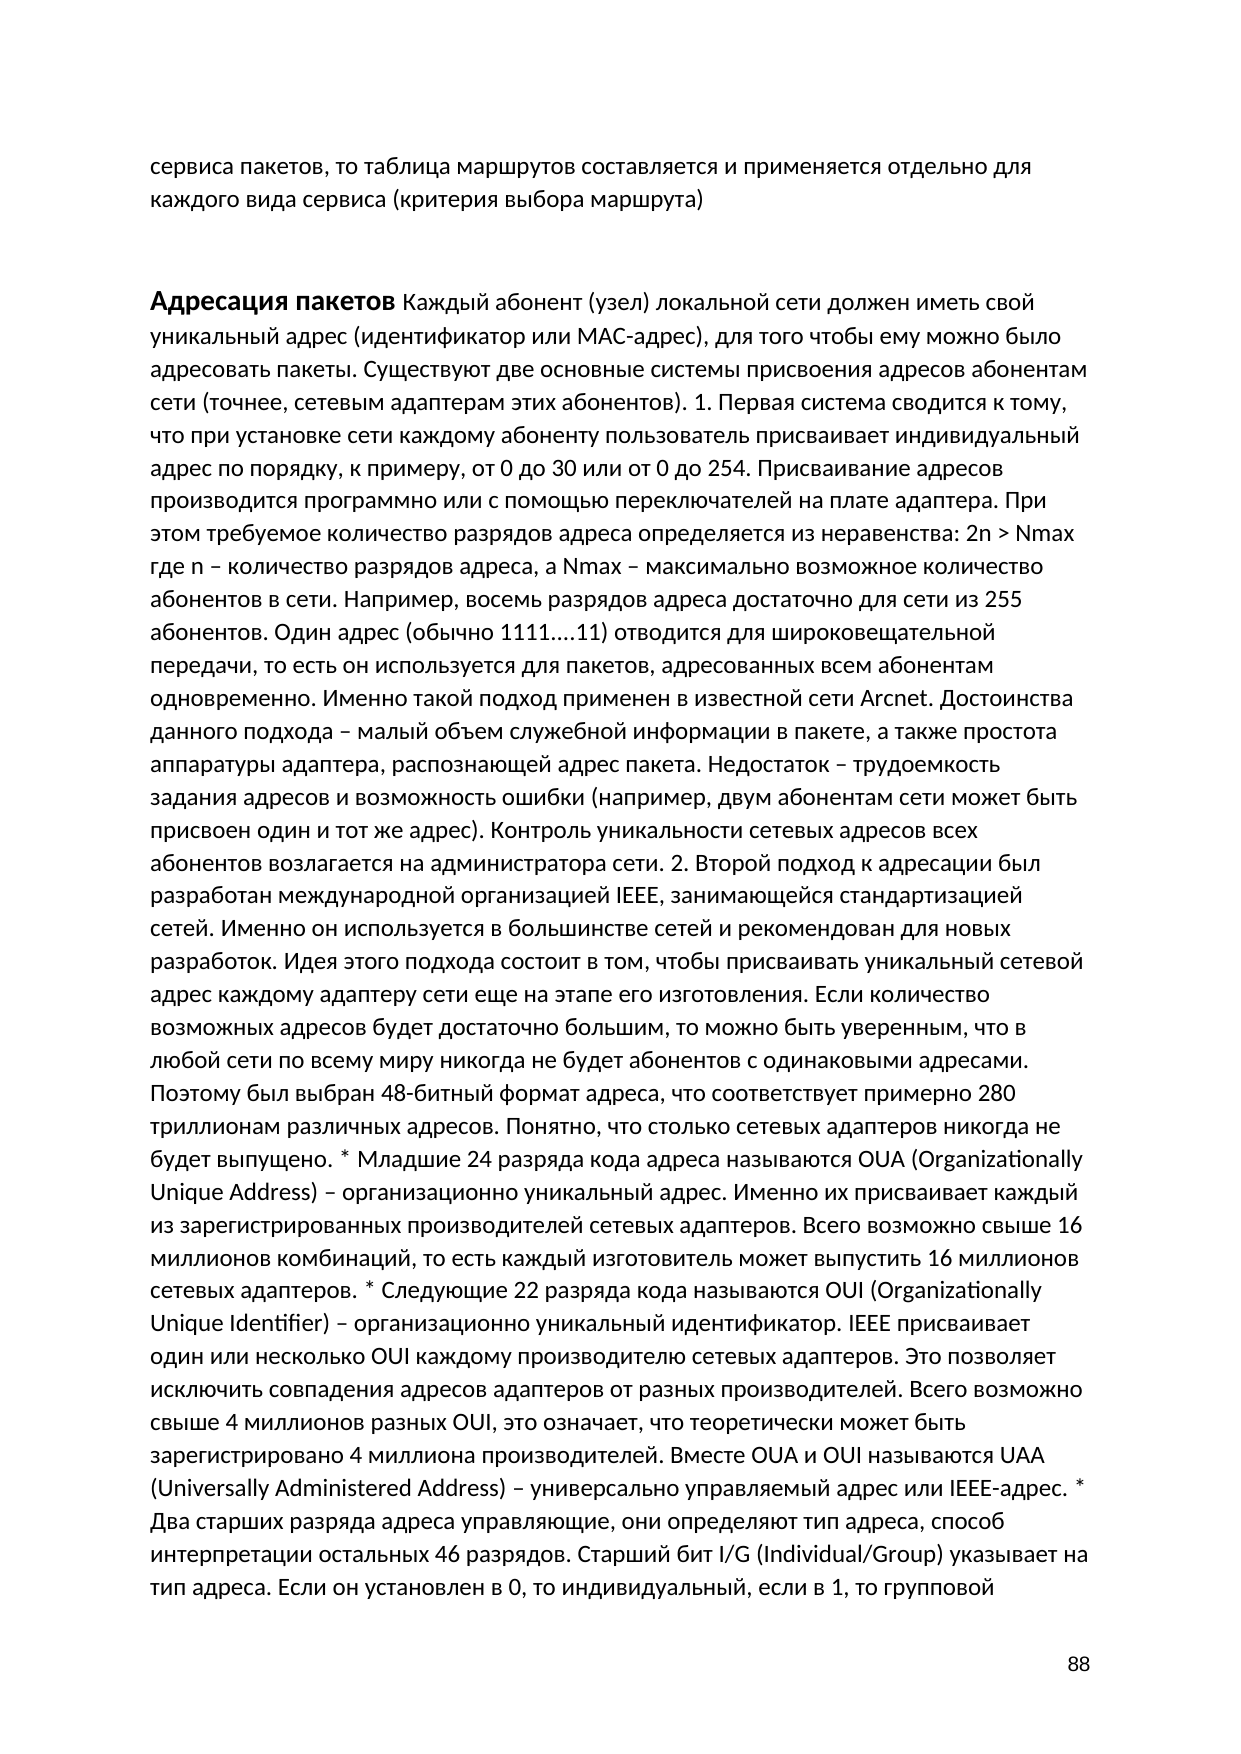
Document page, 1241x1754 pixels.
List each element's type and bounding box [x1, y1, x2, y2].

text [150, 282, 1090, 1601]
text [150, 150, 1090, 213]
